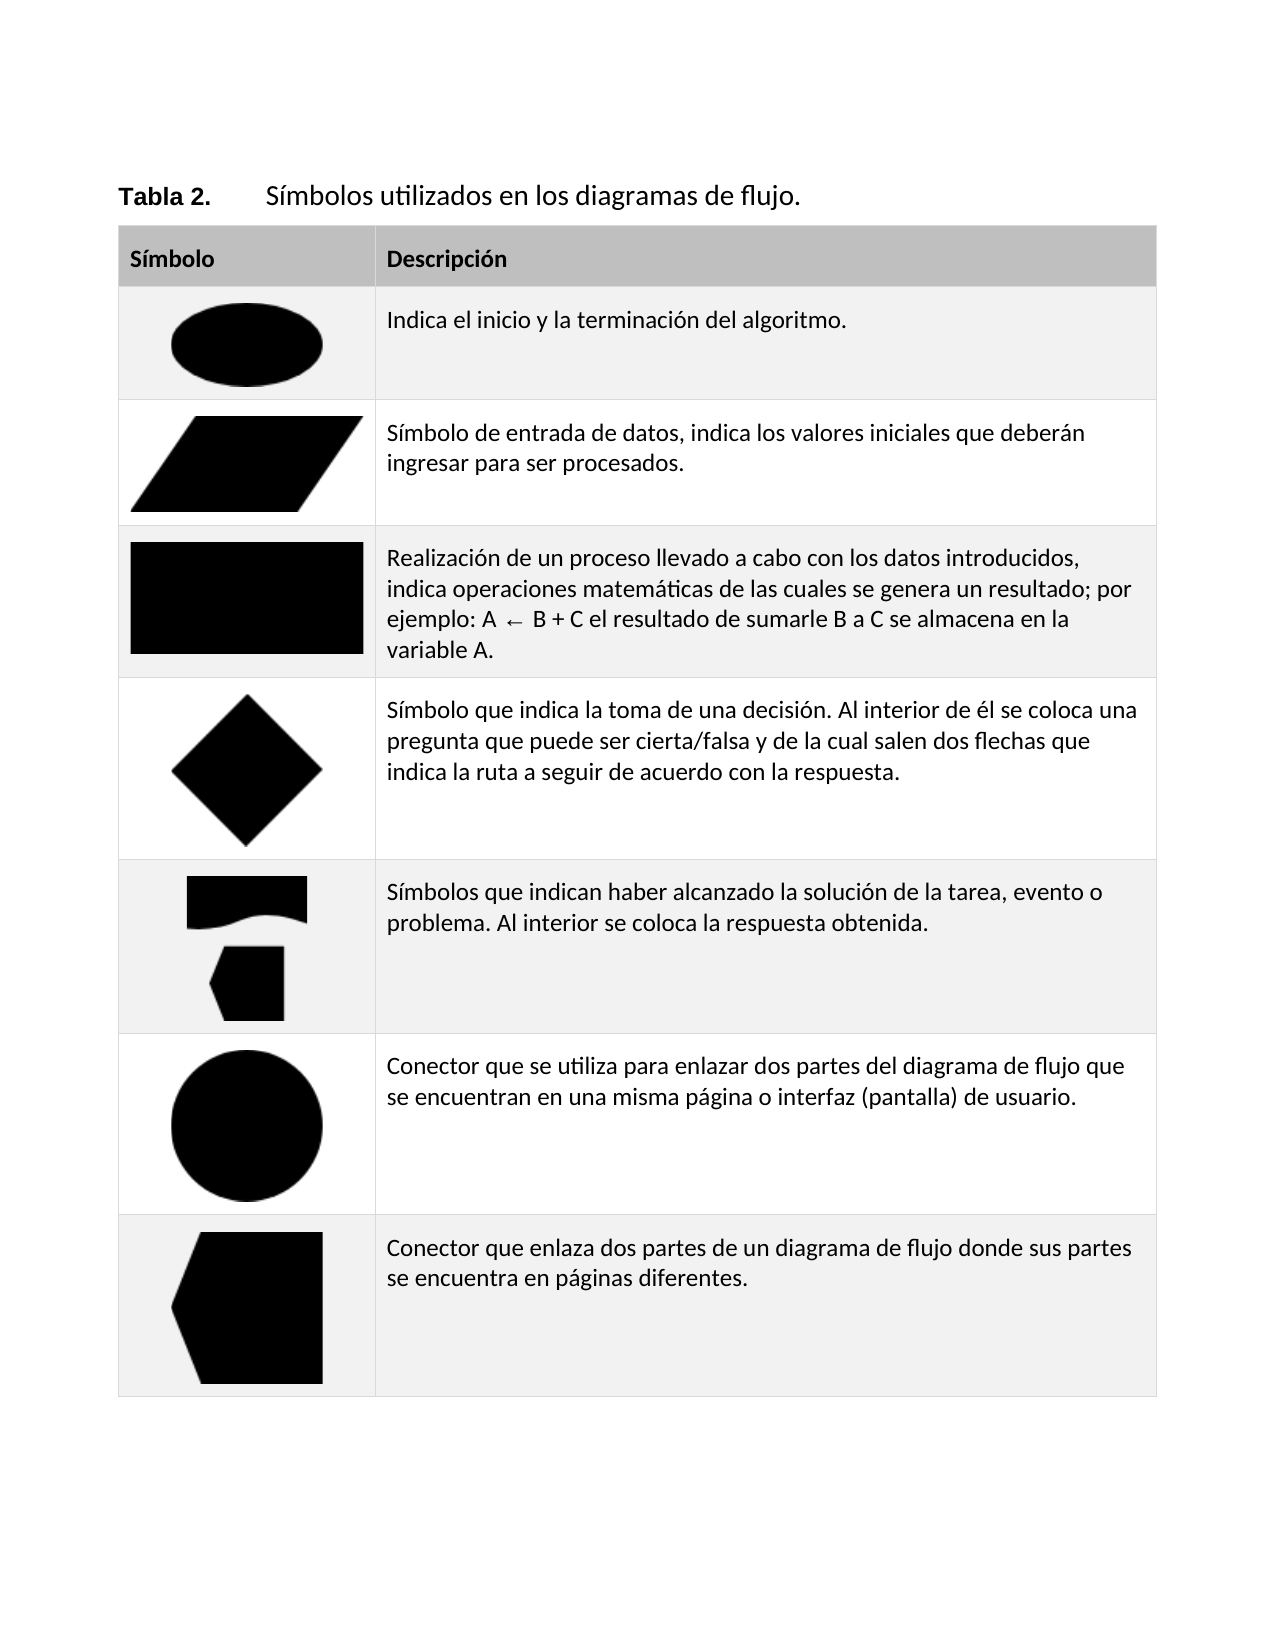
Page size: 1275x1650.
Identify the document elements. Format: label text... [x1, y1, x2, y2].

table_cell [119, 287, 375, 399]
table_cell Símbolo de entrada de datos, indica los valores iniciales que deberán ingresar para ser procesados. [376, 400, 1156, 524]
table_cell Conector que enlaza dos partes de un diagrama de flujo donde sus partes se encuentra en páginas diferentes. [376, 1215, 1156, 1396]
table_cell [119, 678, 375, 859]
table_cell Símbolo que indica la toma de una decisión. Al interior de él se coloca una pregunta que puede ser cierta/falsa y de la cual salen dos flechas que indica la ruta a seguir de acuerdo con la respuesta. [376, 678, 1156, 859]
table_header Símbolo [119, 226, 375, 286]
table_cell [119, 860, 375, 1033]
table_cell [119, 1034, 375, 1214]
table_cell [119, 400, 375, 524]
table_cell Realización de un proceso llevado a cabo con los datos introducidos, indica operaciones matemáticas de las cuales se genera un resultado; por ejemplo: A ← B + C el resultado de sumarle B a C se almacena en la variable A. [376, 526, 1156, 677]
table_cell Símbolos que indican haber alcanzado la solución de la tarea, evento o problema. Al interior se coloca la respuesta obtenida. [376, 860, 1156, 1033]
table_cell [119, 1215, 375, 1396]
table_cell [119, 526, 375, 677]
table_cell Indica el inicio y la terminación del algoritmo. [376, 287, 1156, 399]
table_header Descripción [376, 226, 1156, 286]
table_cell Conector que se utiliza para enlazar dos partes del diagrama de flujo que se encuentran en una misma página o interfaz (pantalla) de usuario. [376, 1034, 1156, 1214]
text Símbolos utilizados en los diagramas de flujo. [118, 177, 1157, 213]
